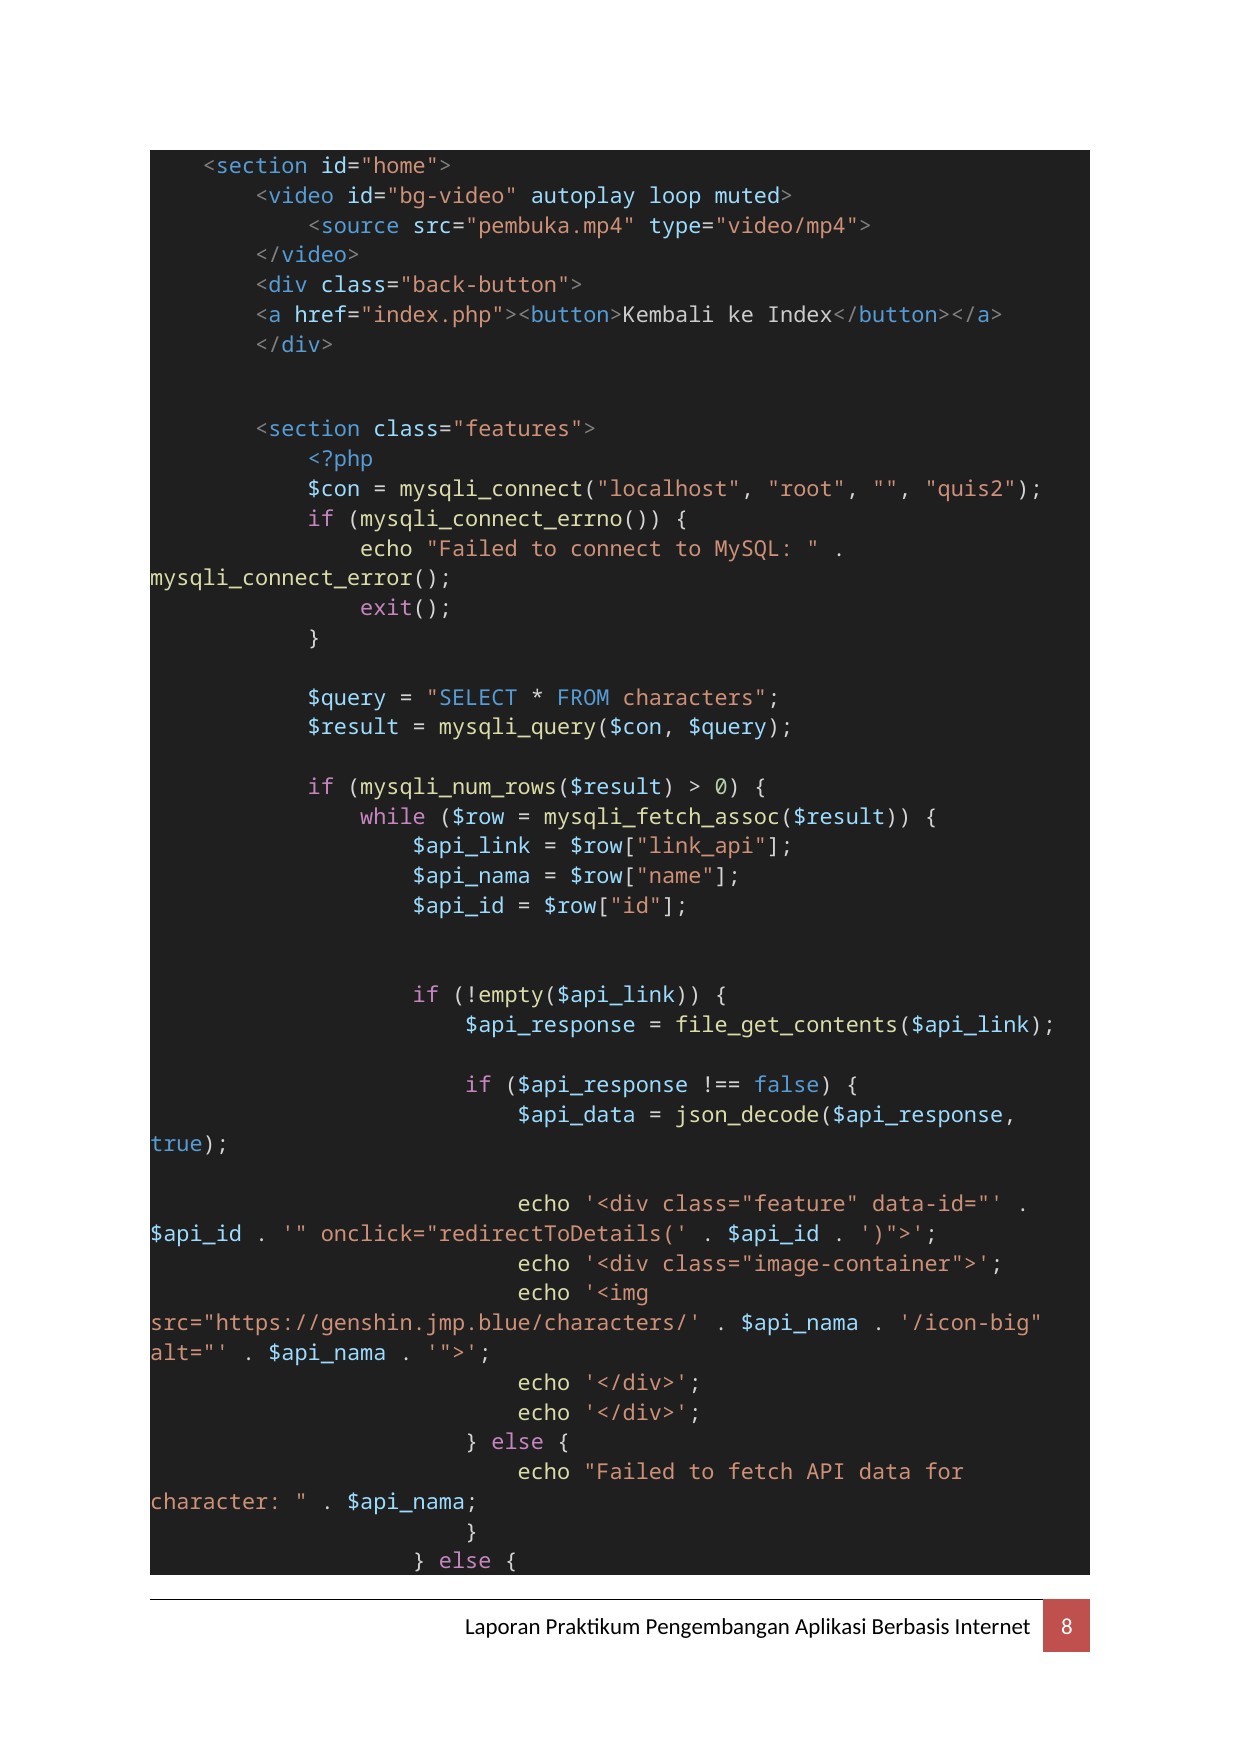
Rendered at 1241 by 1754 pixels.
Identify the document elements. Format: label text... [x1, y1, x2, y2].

text if (!empty($api_link)) { [150, 979, 1090, 1009]
text $query = "SELECT * FROM characters"; [150, 681, 1090, 711]
text $api_response = file_get_contents($api_link); [150, 1009, 1090, 1039]
text <source src="pembuka.mp4" type="video/mp4"> [150, 209, 1090, 239]
text if ($api_response !== false) { [150, 1069, 1090, 1098]
text echo '<div class="image-container">'; [150, 1247, 1090, 1277]
text echo '</div>'; [150, 1367, 1090, 1396]
text if (mysqli_connect_errno()) { [150, 503, 1090, 532]
text echo "Failed to fetch API data for character: " . $api_nama; [150, 1456, 1090, 1516]
text <div class="back-button"> [150, 269, 1090, 299]
text $con = mysqli_connect("localhost", "root", "", "quis2"); [150, 473, 1090, 503]
text echo '<img src="https://genshin.jmp.blue/characters/' . $api_nama . '/icon-big" alt="' . $api_nama . '">'; [150, 1277, 1090, 1367]
text echo '</div>'; [150, 1396, 1090, 1426]
text <?php [150, 443, 1090, 473]
text echo '<div class="feature" data-id="' . $api_id . '" onclick="redirectToDetails(' . $api_id . ')">'; [150, 1188, 1090, 1247]
text $api_id = $row["id"]; [150, 890, 1090, 920]
text $api_data = json_decode($api_response, true); [150, 1098, 1090, 1158]
text } else { [150, 1545, 1090, 1575]
text while ($row = mysqli_fetch_assoc($result)) { [150, 801, 1090, 830]
text <section class="features"> [150, 413, 1090, 443]
text echo "Failed to connect to MySQL: " . mysqli_connect_error(); [150, 532, 1090, 592]
text <video id="bg-video" autoplay loop muted> [150, 180, 1090, 209]
text } else { [150, 1426, 1090, 1456]
text $result = mysqli_query($con, $query); [150, 711, 1090, 741]
text } [150, 622, 1090, 652]
text </div> [150, 329, 1090, 358]
text <a href="index.php"><button>Kembali ke Index</button></a> [150, 299, 1090, 329]
text </video> [150, 239, 1090, 269]
text if (mysqli_num_rows($result) > 0) { [150, 771, 1090, 801]
text $api_link = $row["link_api"]; [150, 830, 1090, 860]
text $api_nama = $row["name"]; [150, 860, 1090, 890]
text } [150, 1516, 1090, 1545]
text <section id="home"> [150, 150, 1090, 180]
text exit(); [150, 592, 1090, 622]
